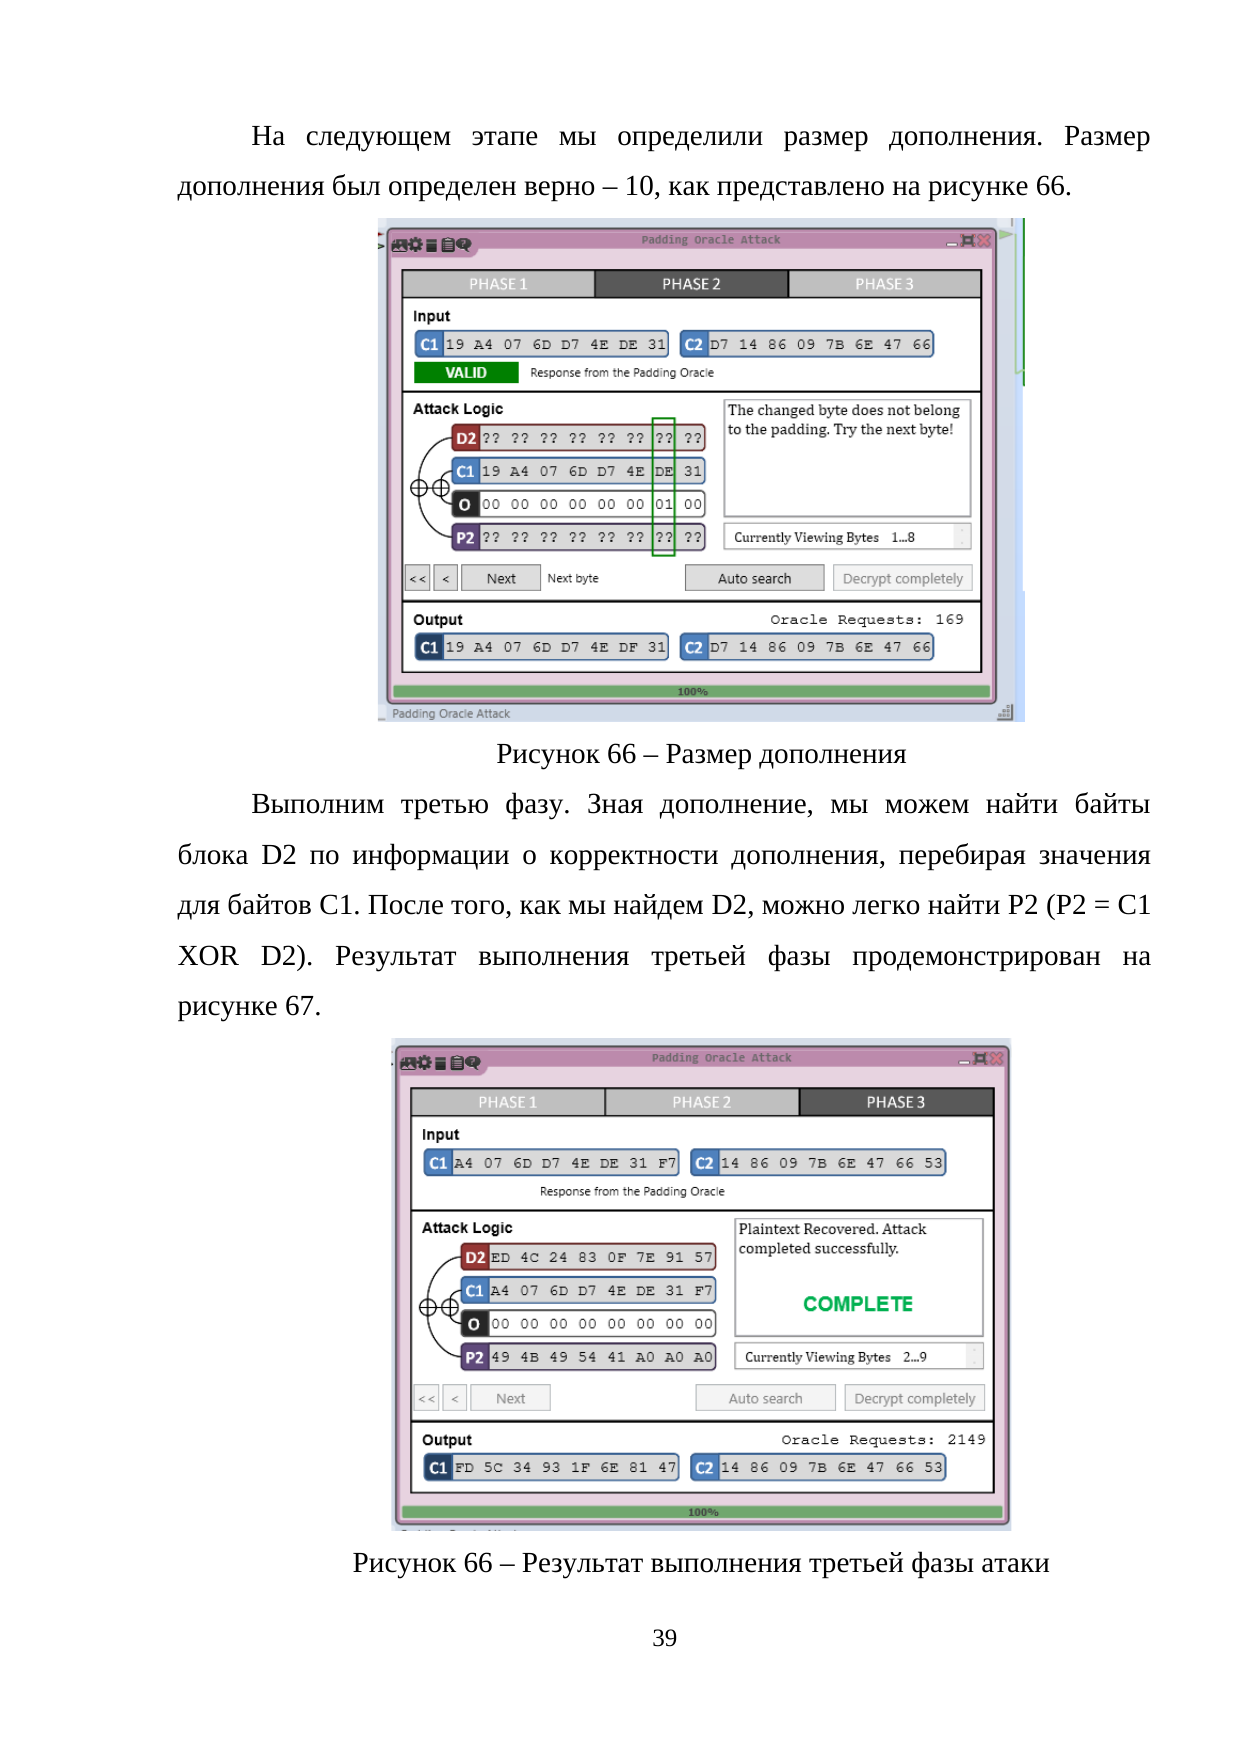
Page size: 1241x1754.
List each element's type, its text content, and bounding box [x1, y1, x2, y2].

list Рисунок 66 – Размер дополнения [177, 736, 1152, 770]
picture [377, 218, 1025, 722]
picture [391, 1038, 1012, 1531]
list На следующем этапе мы определили размер дополнения. Размер дополнения был определен верно – 10, как представлено на рисунке 66. [177, 118, 1152, 202]
list Рисунок 66 – Результат выполнения третьей фазы атаки [177, 1545, 1152, 1579]
list Выполним третью фазу. Зная дополнение, мы можем найти байты блока D2 по информации о корректности дополнения, перебирая значения для байтов C1. После того, как мы найдем D2, можно легко найти P2 (P2 = C1 XOR D2). Результат выполнения третьей фазы продемонстрирован на рисунке 67. [177, 787, 1152, 1021]
